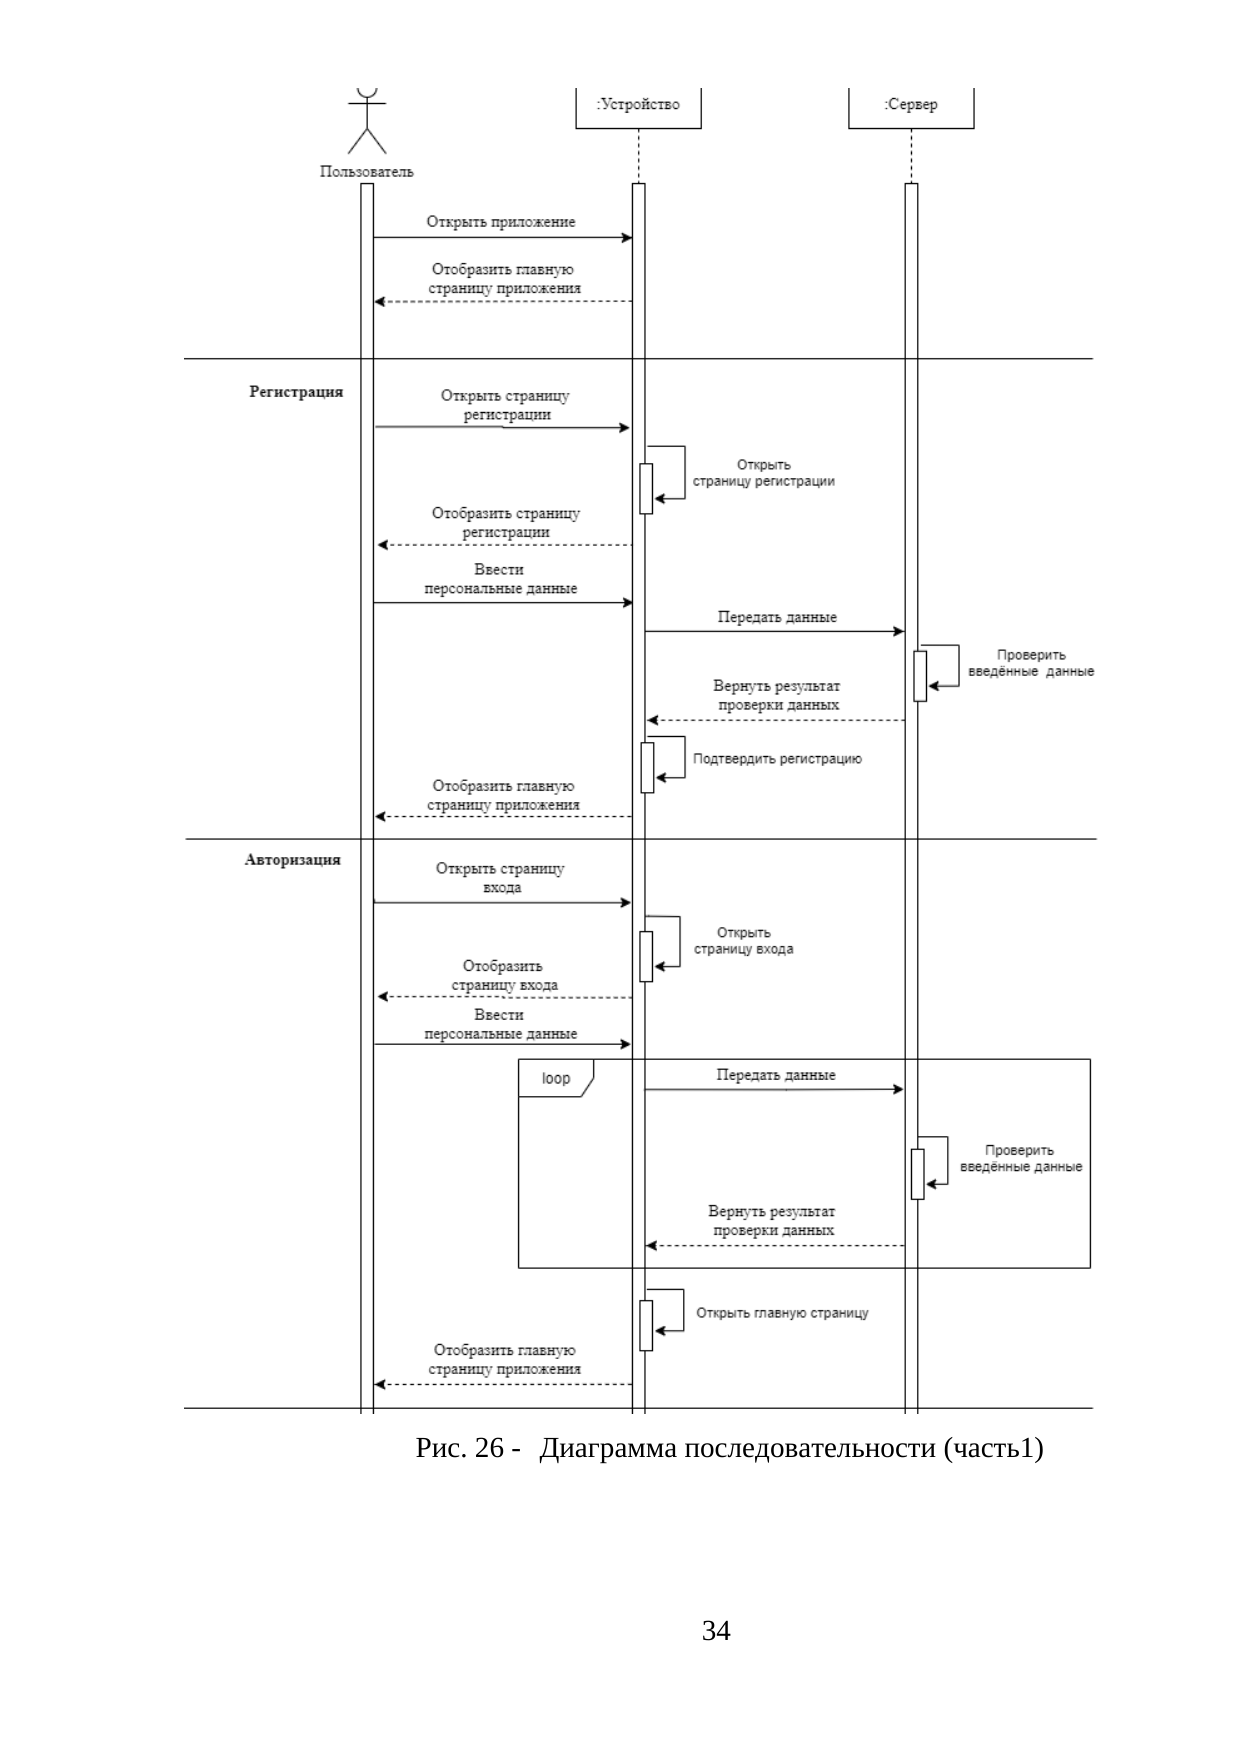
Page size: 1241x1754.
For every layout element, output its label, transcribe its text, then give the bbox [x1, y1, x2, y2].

picture [184, 88, 1175, 1414]
list Диаграмма последовательности (часть1) [177, 1430, 1181, 1464]
